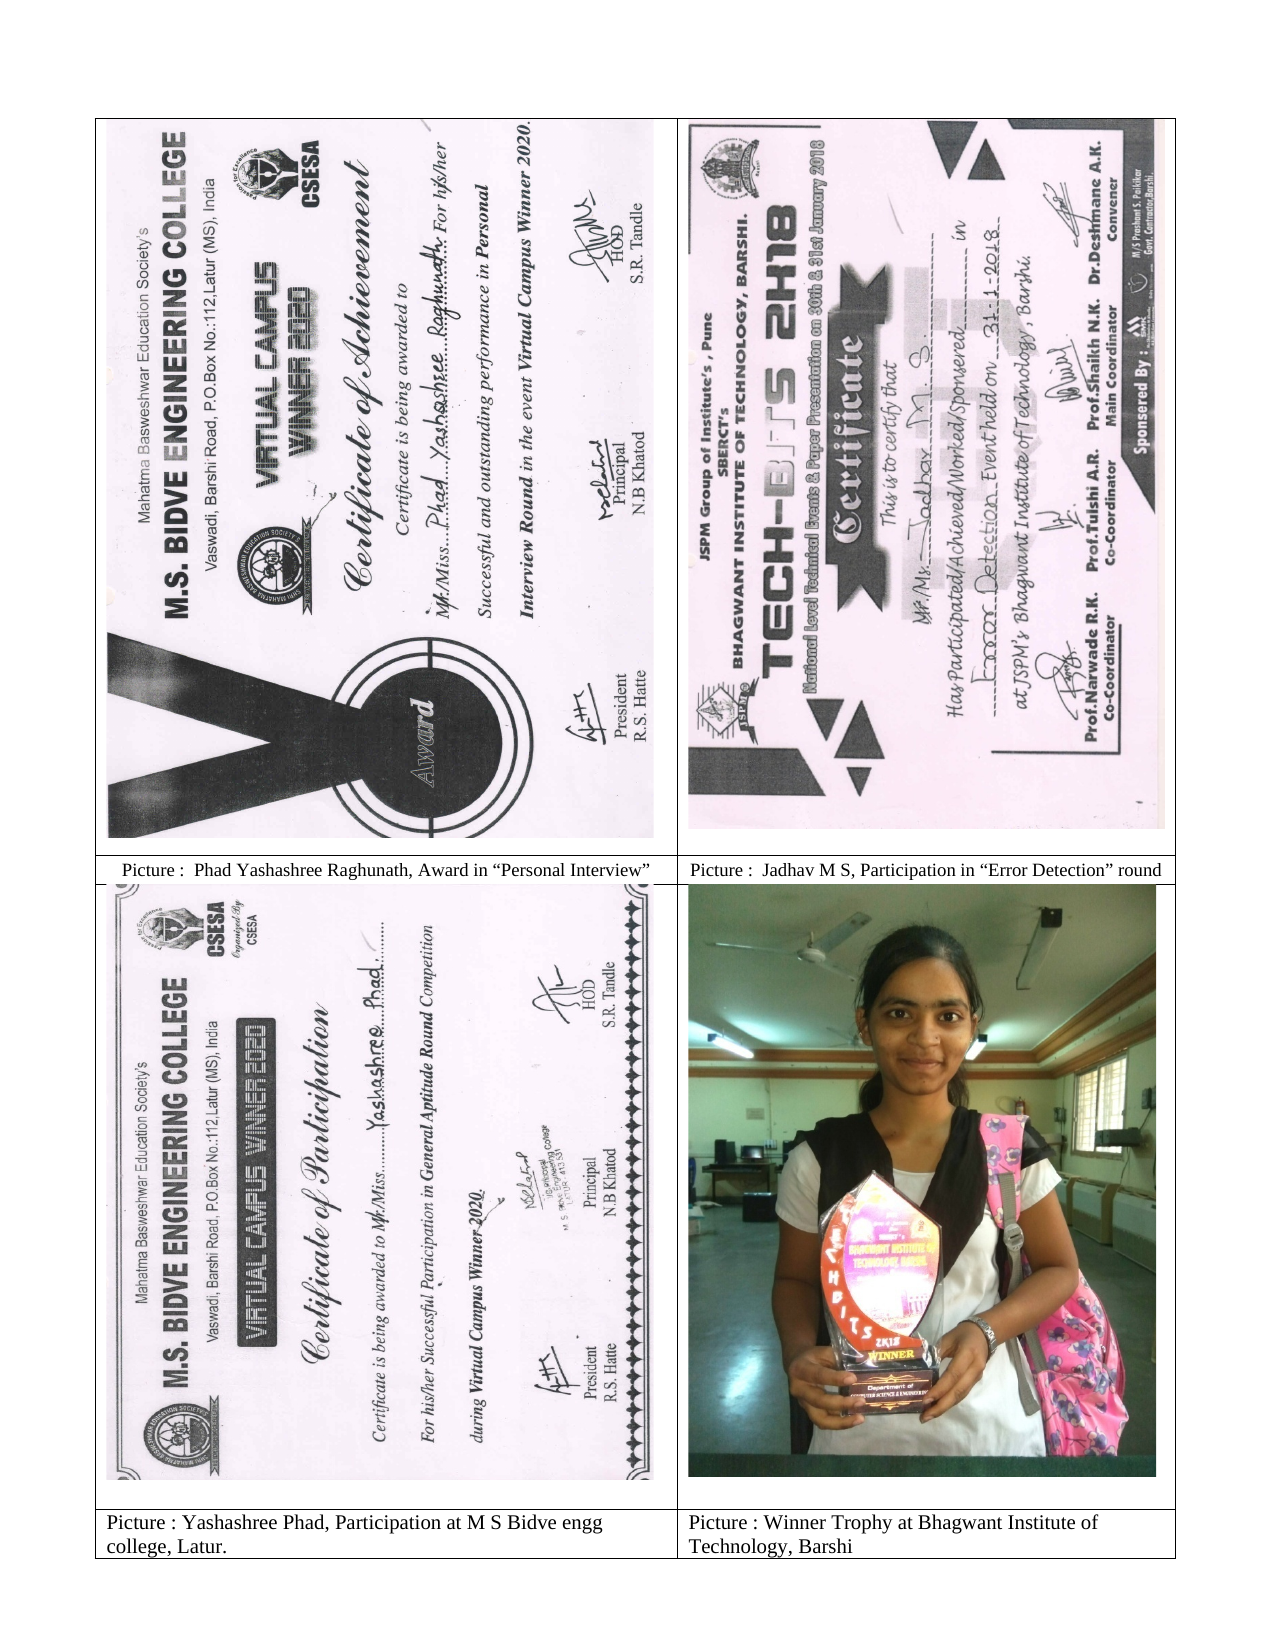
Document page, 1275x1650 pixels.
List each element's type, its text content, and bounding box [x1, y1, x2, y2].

table_cell [96, 885, 677, 1509]
table_cell Picture : Winner Trophy at Bhagwant Institute of Technology, Barshi [678, 1510, 1175, 1558]
table_cell Picture : Phad Yashashree Raghunath, Award in “Personal Interview” [96, 856, 677, 884]
table_header [96, 119, 677, 855]
table_cell Picture : Jadhav M S, Participation in “Error Detection” round [678, 856, 1175, 884]
table_cell [678, 885, 1175, 1509]
table_cell Picture : Yashashree Phad, Participation at M S Bidve engg college, Latur. [96, 1510, 677, 1558]
picture [688, 884, 1157, 1477]
picture [106, 884, 654, 1480]
picture [106, 119, 654, 838]
picture [688, 119, 1165, 829]
table_header [678, 119, 1175, 855]
